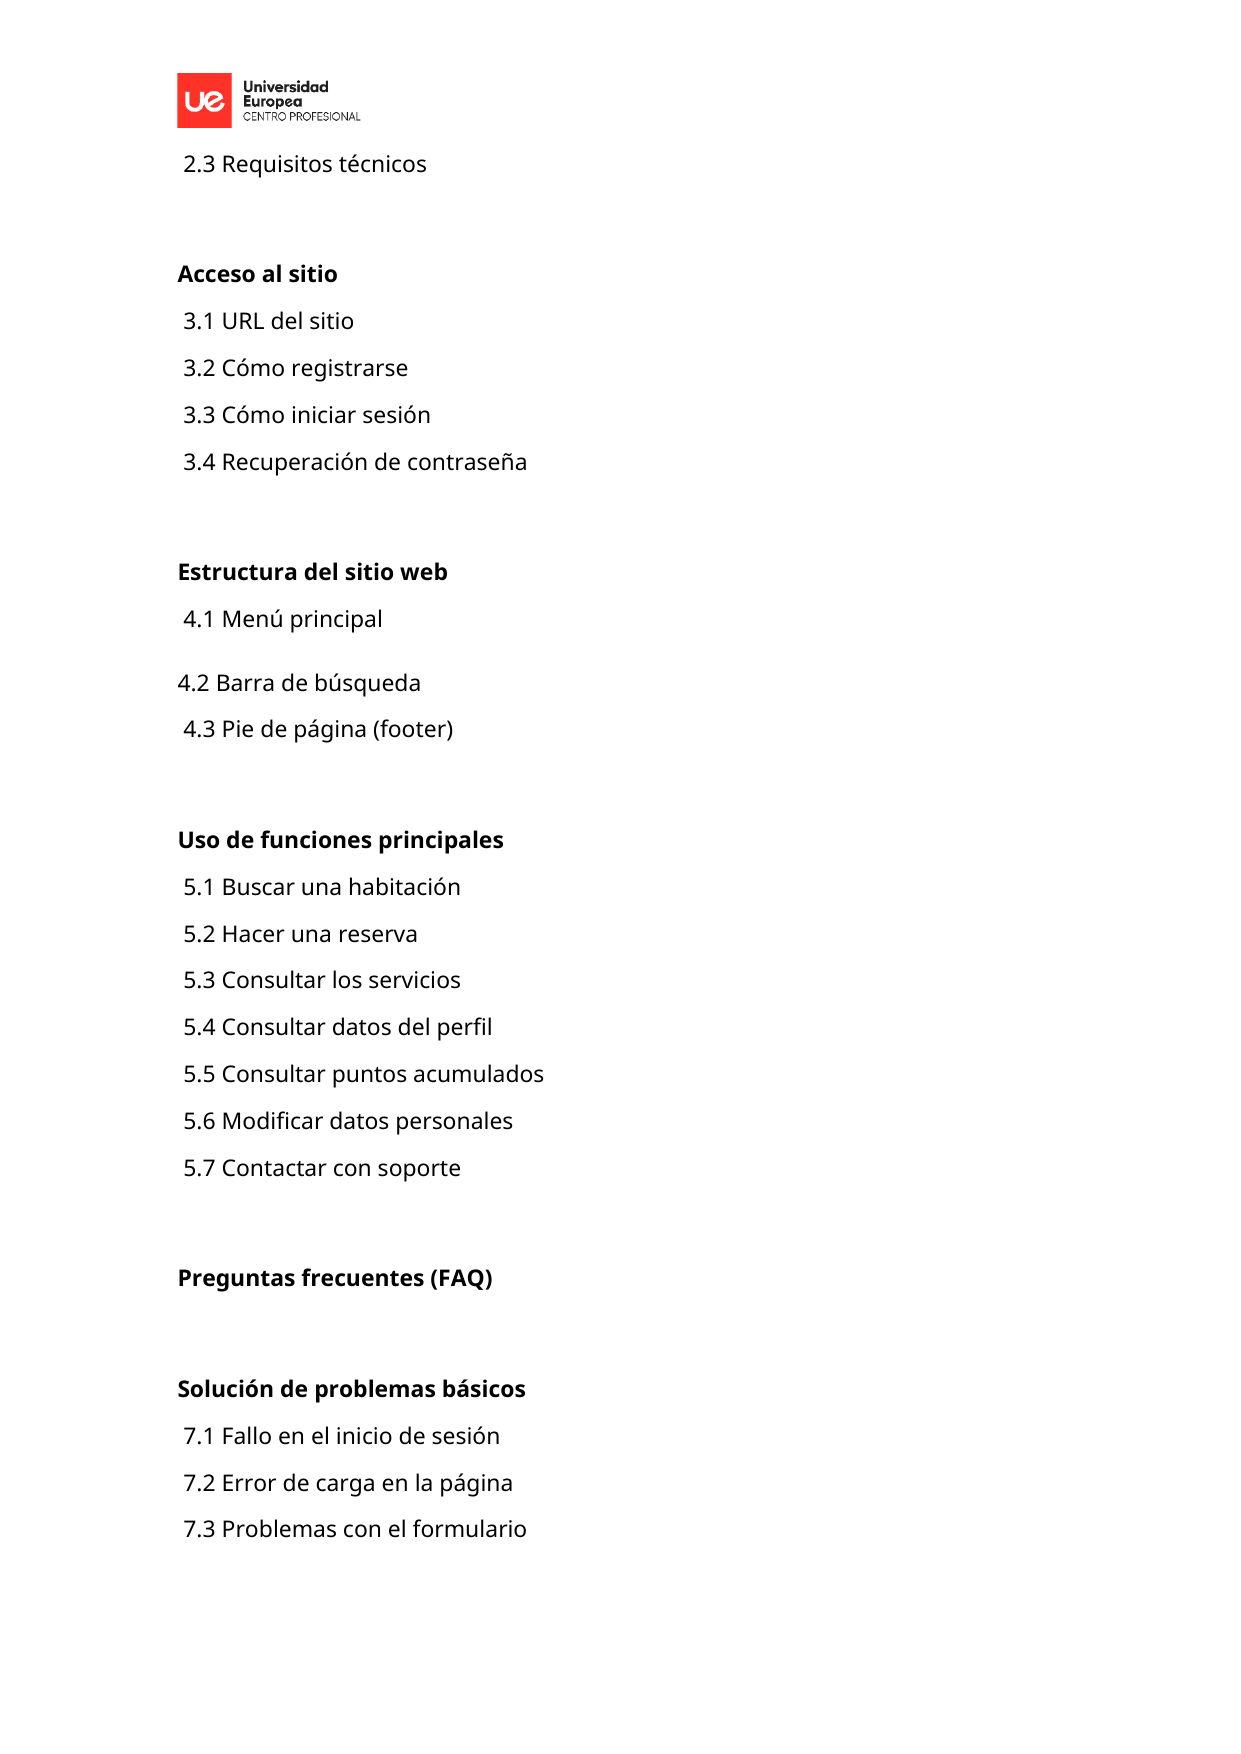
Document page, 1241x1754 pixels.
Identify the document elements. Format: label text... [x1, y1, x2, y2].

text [177, 148, 1092, 226]
text Uso de funciones principales 5.1 Buscar una habitación 5.2 Hacer una reserva 5.3 Consultar los servicios 5.4 Consultar datos del perfil 5.5 Consultar puntos acumulados 5.6 Modificar datos personales 5.7 Contactar con soporte [177, 824, 1092, 1230]
text 4.2 Barra de búsqueda 4.3 Pie de página (footer) [177, 666, 1092, 791]
text Estructura del sitio web 4.1 Menú principal [177, 556, 1092, 634]
text Preguntas frecuentes (FAQ) [177, 1262, 1092, 1340]
text Solución de problemas básicos 7.1 Fallo en el inicio de sesión 7.2 Error de carga en la página 7.3 Problemas con el formulario [177, 1373, 1092, 1591]
picture [177, 73, 361, 128]
text Acceso al sitio 3.1 URL del sitio 3.2 Cómo registrarse 3.3 Cómo iniciar sesión 3.4 Recuperación de contraseña [177, 258, 1092, 524]
